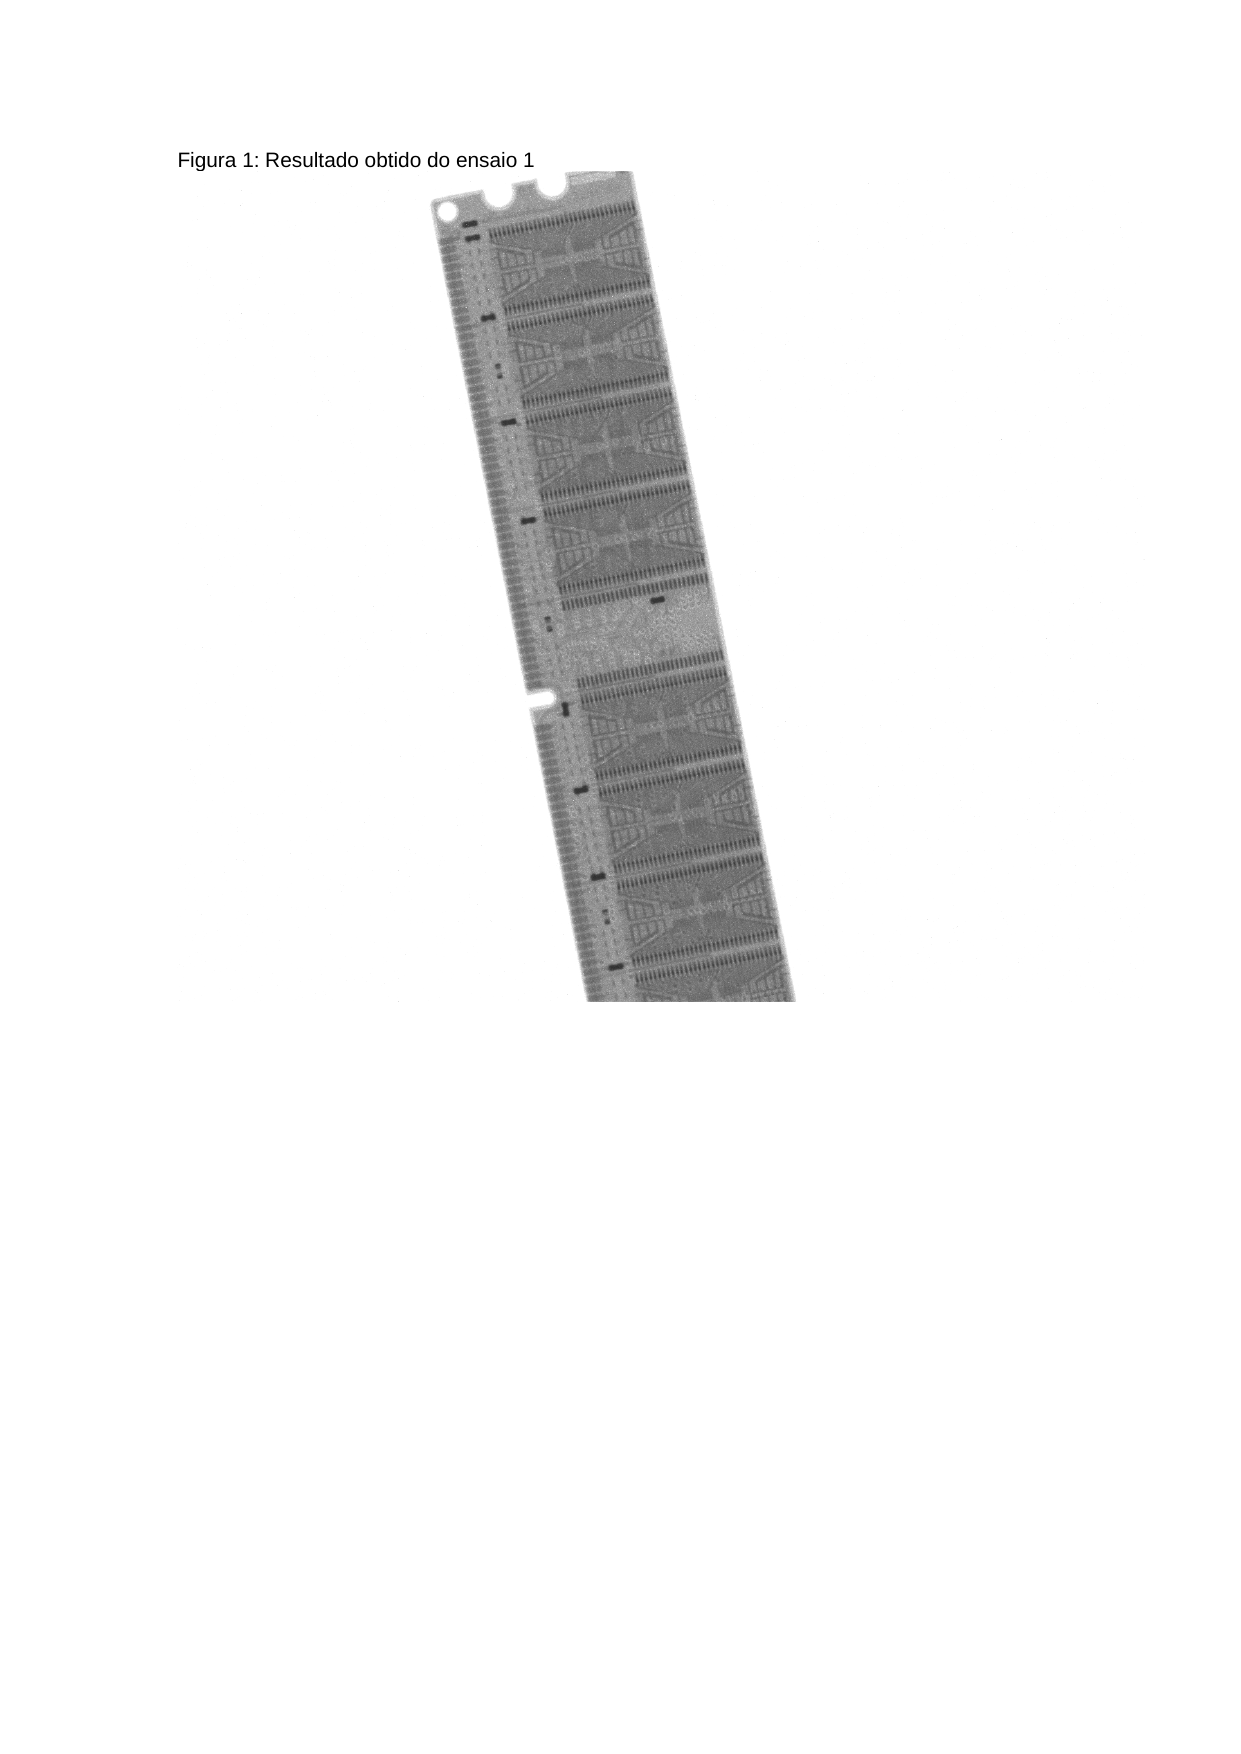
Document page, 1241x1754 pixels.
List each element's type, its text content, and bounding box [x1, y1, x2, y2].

text Figura 1: Resultado obtido do ensaio 1 [177, 148, 1063, 171]
picture [177, 171, 1146, 1002]
